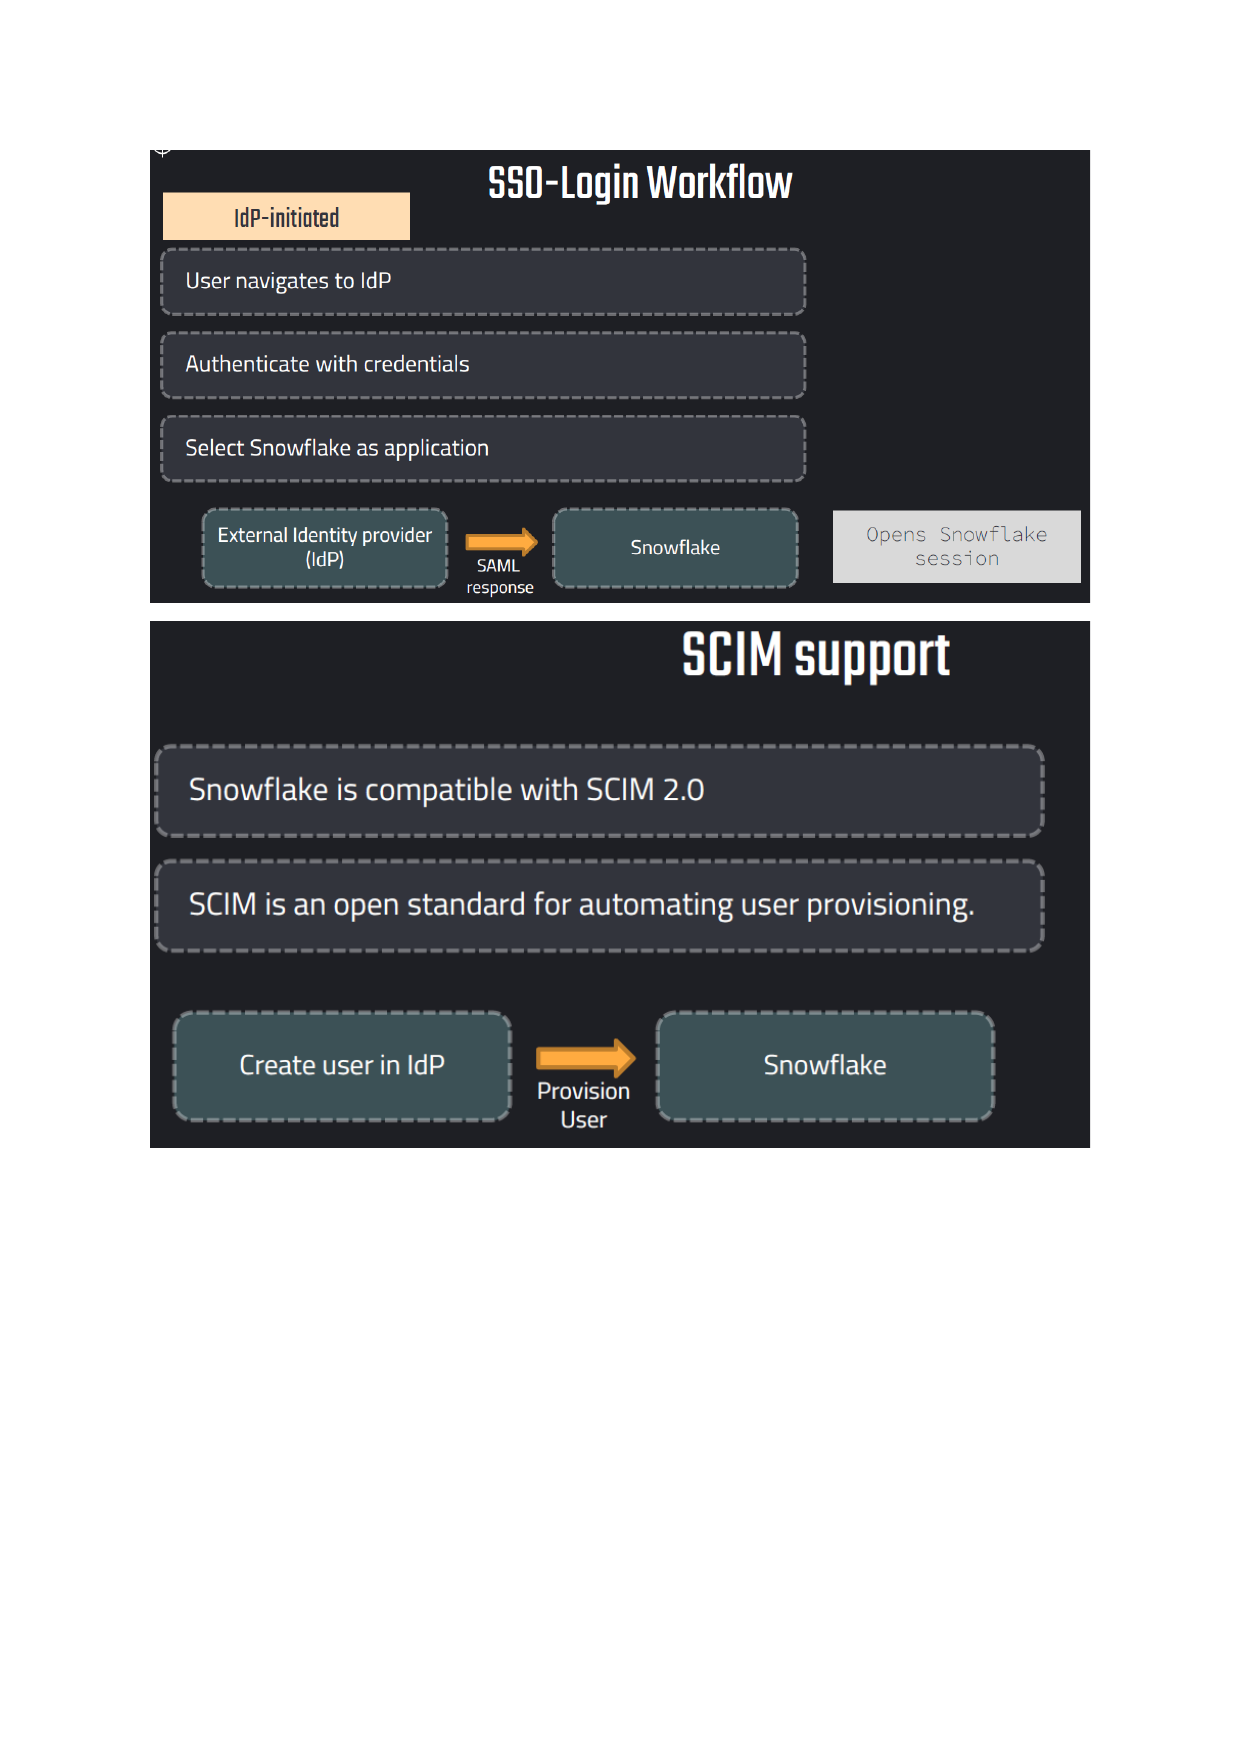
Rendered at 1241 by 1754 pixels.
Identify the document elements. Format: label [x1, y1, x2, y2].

picture [150, 621, 1091, 1148]
picture [150, 150, 1091, 603]
